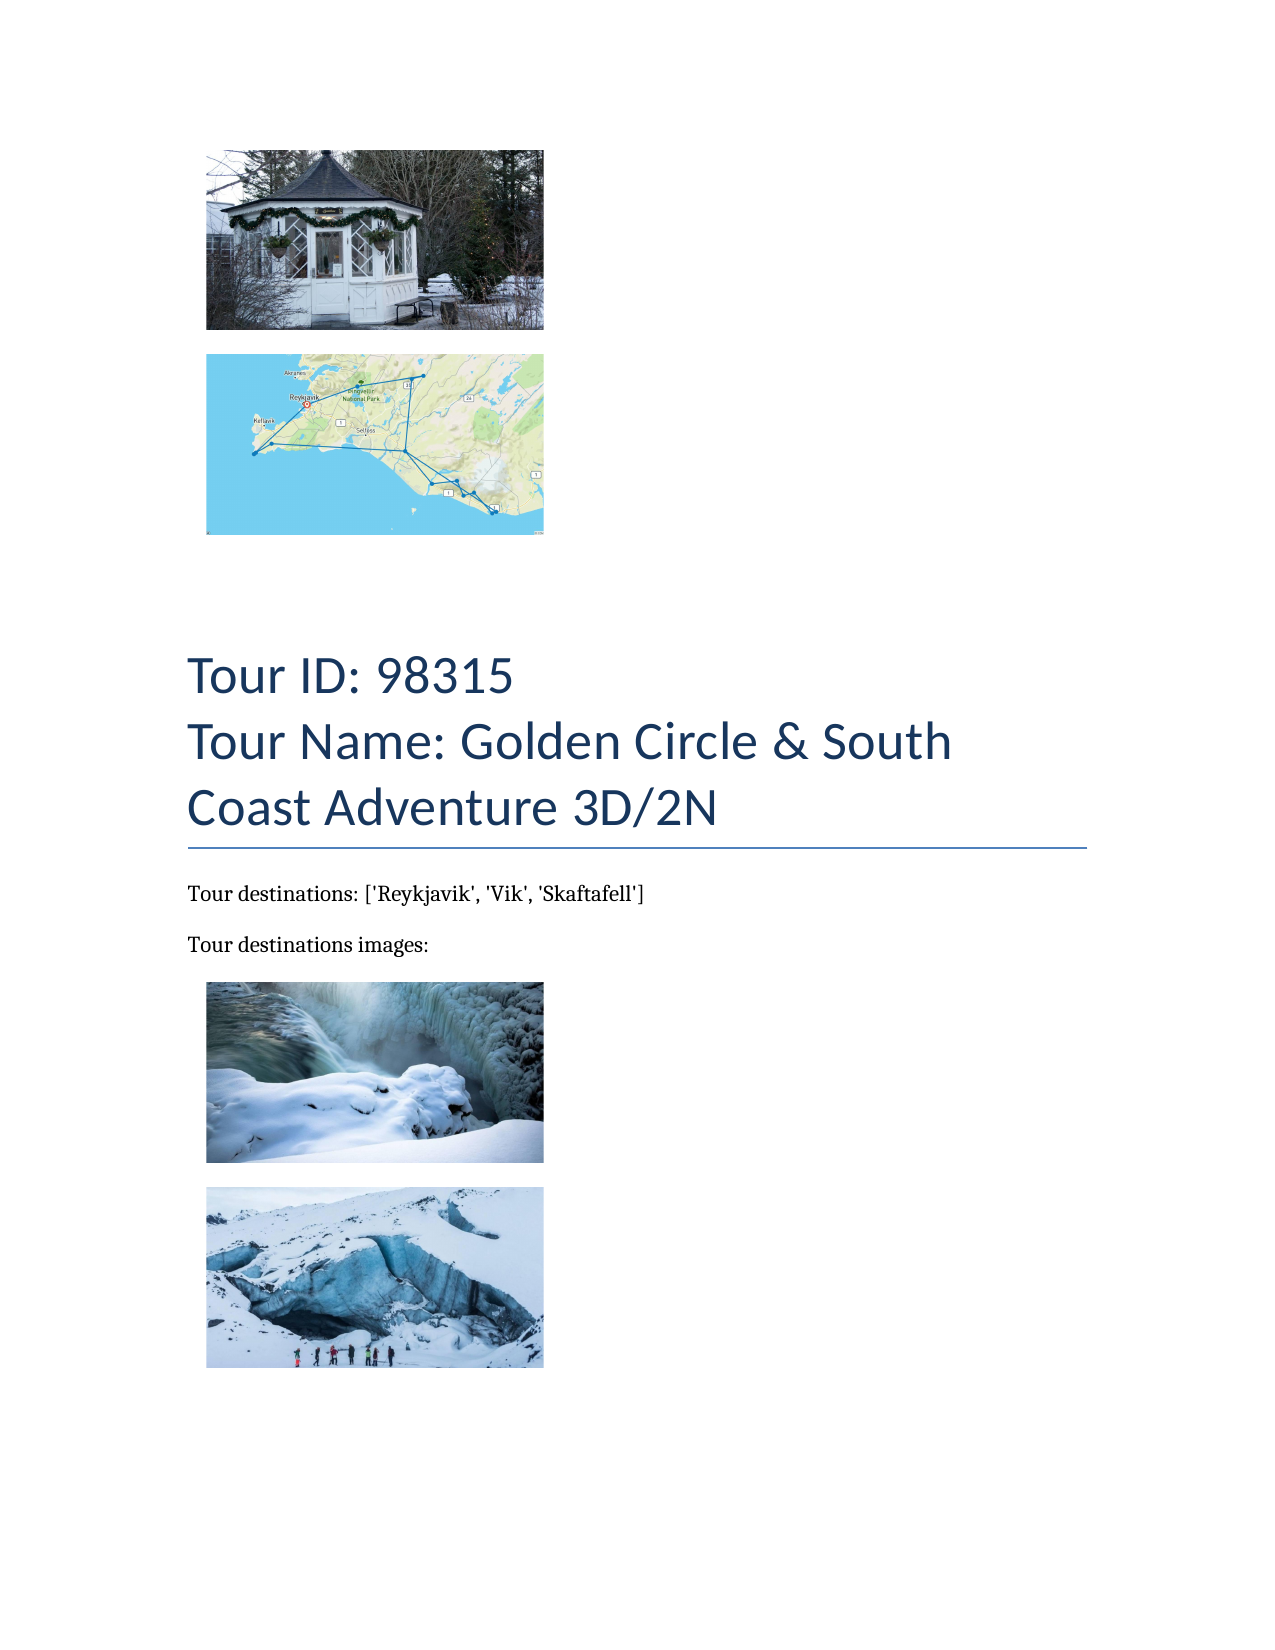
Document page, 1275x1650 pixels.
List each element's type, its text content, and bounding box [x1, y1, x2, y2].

text Tour destinations: ['Reykjavik', 'Vik', 'Skaftafell'] [187, 881, 1087, 907]
title Tour ID: 98315 Tour Name: Golden Circle & South Coast Adventure 3D/2N [187, 641, 1087, 849]
text Tour destinations images: [187, 932, 1087, 958]
picture [206, 1187, 544, 1368]
picture [206, 150, 544, 330]
picture [206, 354, 544, 535]
picture [206, 982, 544, 1163]
